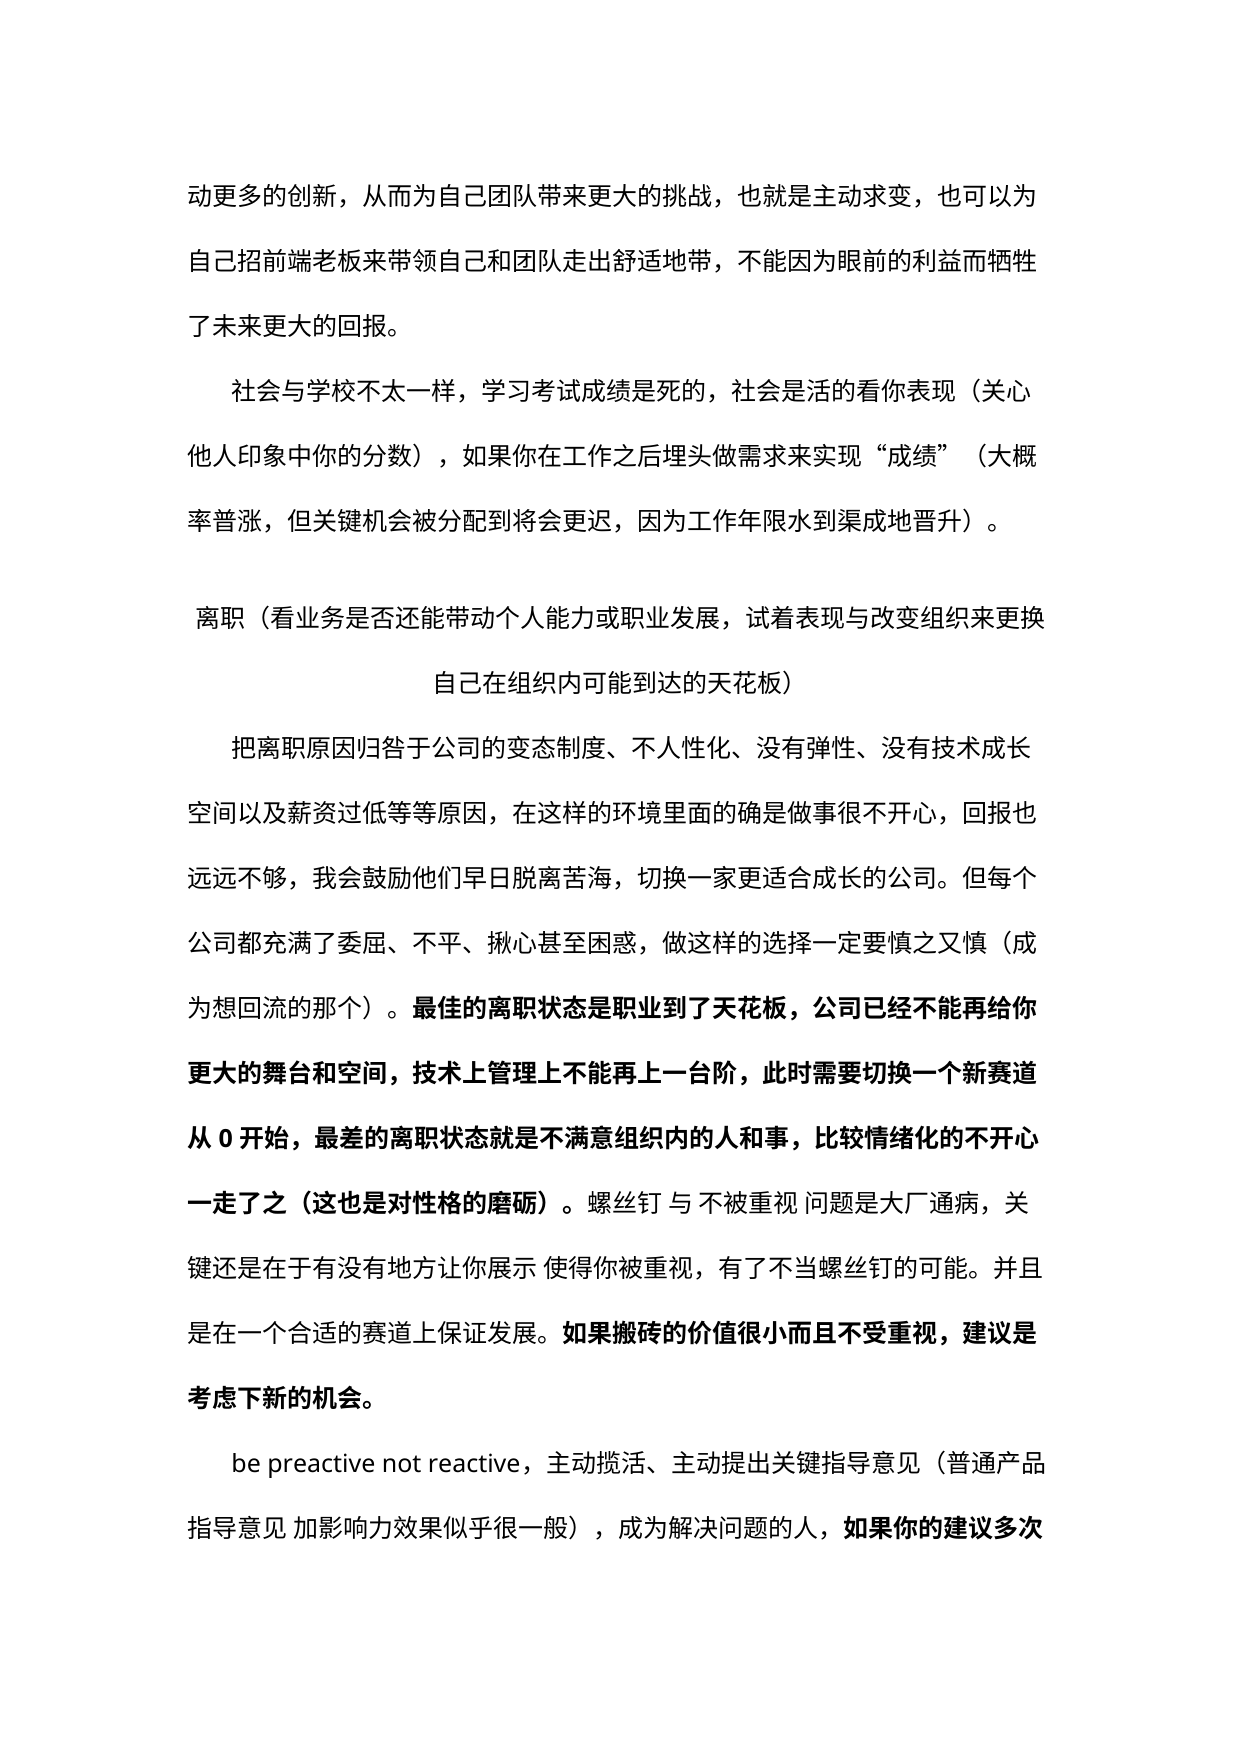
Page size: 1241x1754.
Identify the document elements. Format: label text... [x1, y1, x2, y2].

text 离职（看业务是否还能带动个人能力或职业发展，试着表现与改变组织来更换自己在组织内可能到达的天花板） [187, 584, 1053, 714]
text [187, 1429, 1053, 1559]
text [187, 162, 1053, 357]
text 社会与学校不太一样，学习考试成绩是死的，社会是活的看你表现（关心他人印象中你的分数），如果你在工作之后埋头做需求来实现“成绩”（大概率普涨，但关键机会被分配到将会更迟，因为工作年限水到渠成地晋升）。 [187, 357, 1053, 552]
text 把离职原因归咎于公司的变态制度、不人性化、没有弹性、没有技术成长空间以及薪资过低等等原因，在这样的环境里面的确是做事很不开心，回报也远远不够，我会鼓励他们早日脱离苦海，切换一家更适合成长的公司。但每个公司都充满了委屈、不平、揪心甚至困惑，做这样的选择一定要慎之又慎（成为想回流的那个）。最佳的离职状态是职业到了天花板，公司已经不能再给你更大的舞台和空间，技术上管理上不能再上一台阶，此时需要切换一个新赛道从 0 开始，最差的离职状态就是不满意组织内的人和事，比较情绪化的不开心一走了之（这也是对性格的磨砺）。螺丝钉 与 不被重视 问题是大厂通病，关键还是在于有没有地方让你展示 使得你被重视，有了不当螺丝钉的可能。并且是在一个合适的赛道上保证发展。如果搬砖的价值很小而且不受重视，建议是考虑下新的机会。 [187, 714, 1053, 1429]
